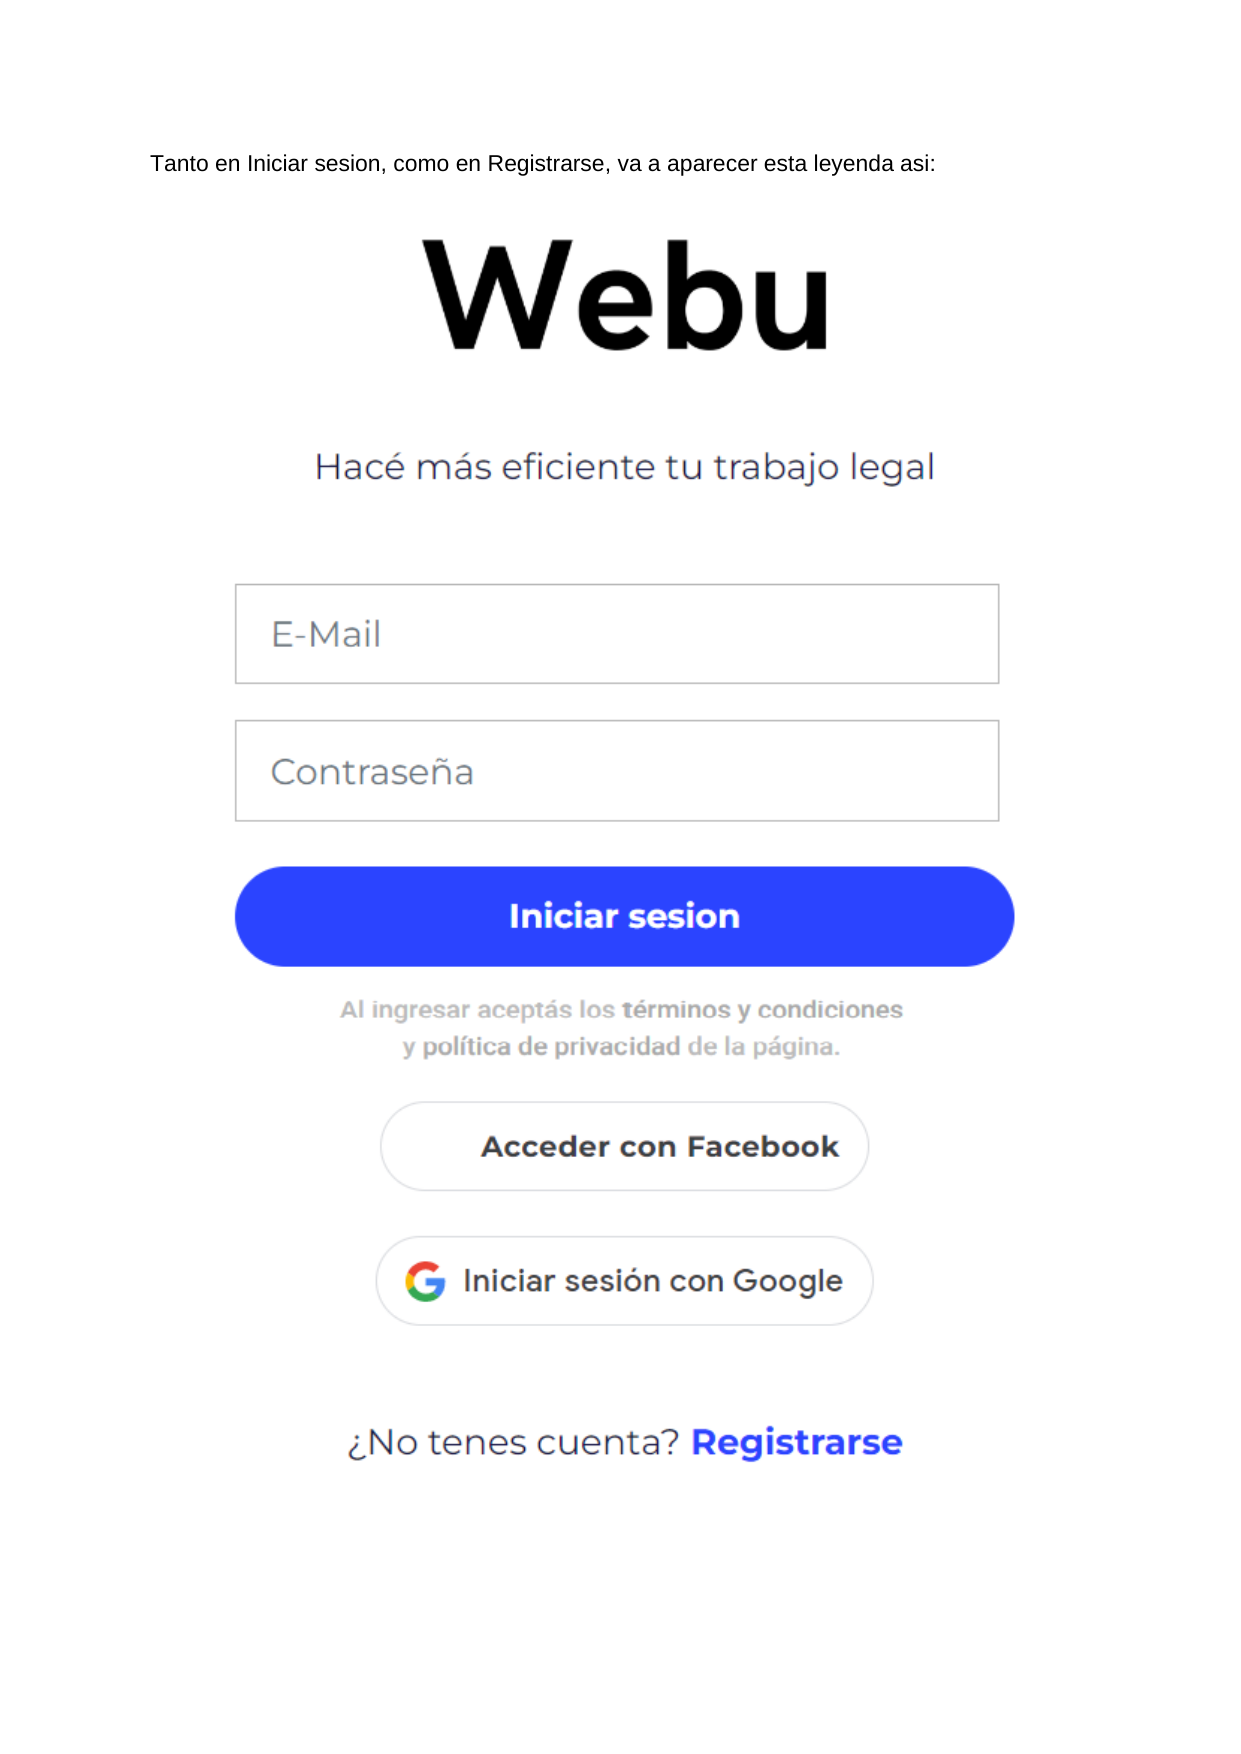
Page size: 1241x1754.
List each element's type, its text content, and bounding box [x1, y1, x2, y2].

text Tanto en Iniciar sesion, como en Registrarse, va a aparecer esta leyenda asi: [150, 150, 1090, 176]
picture [150, 228, 1091, 1498]
